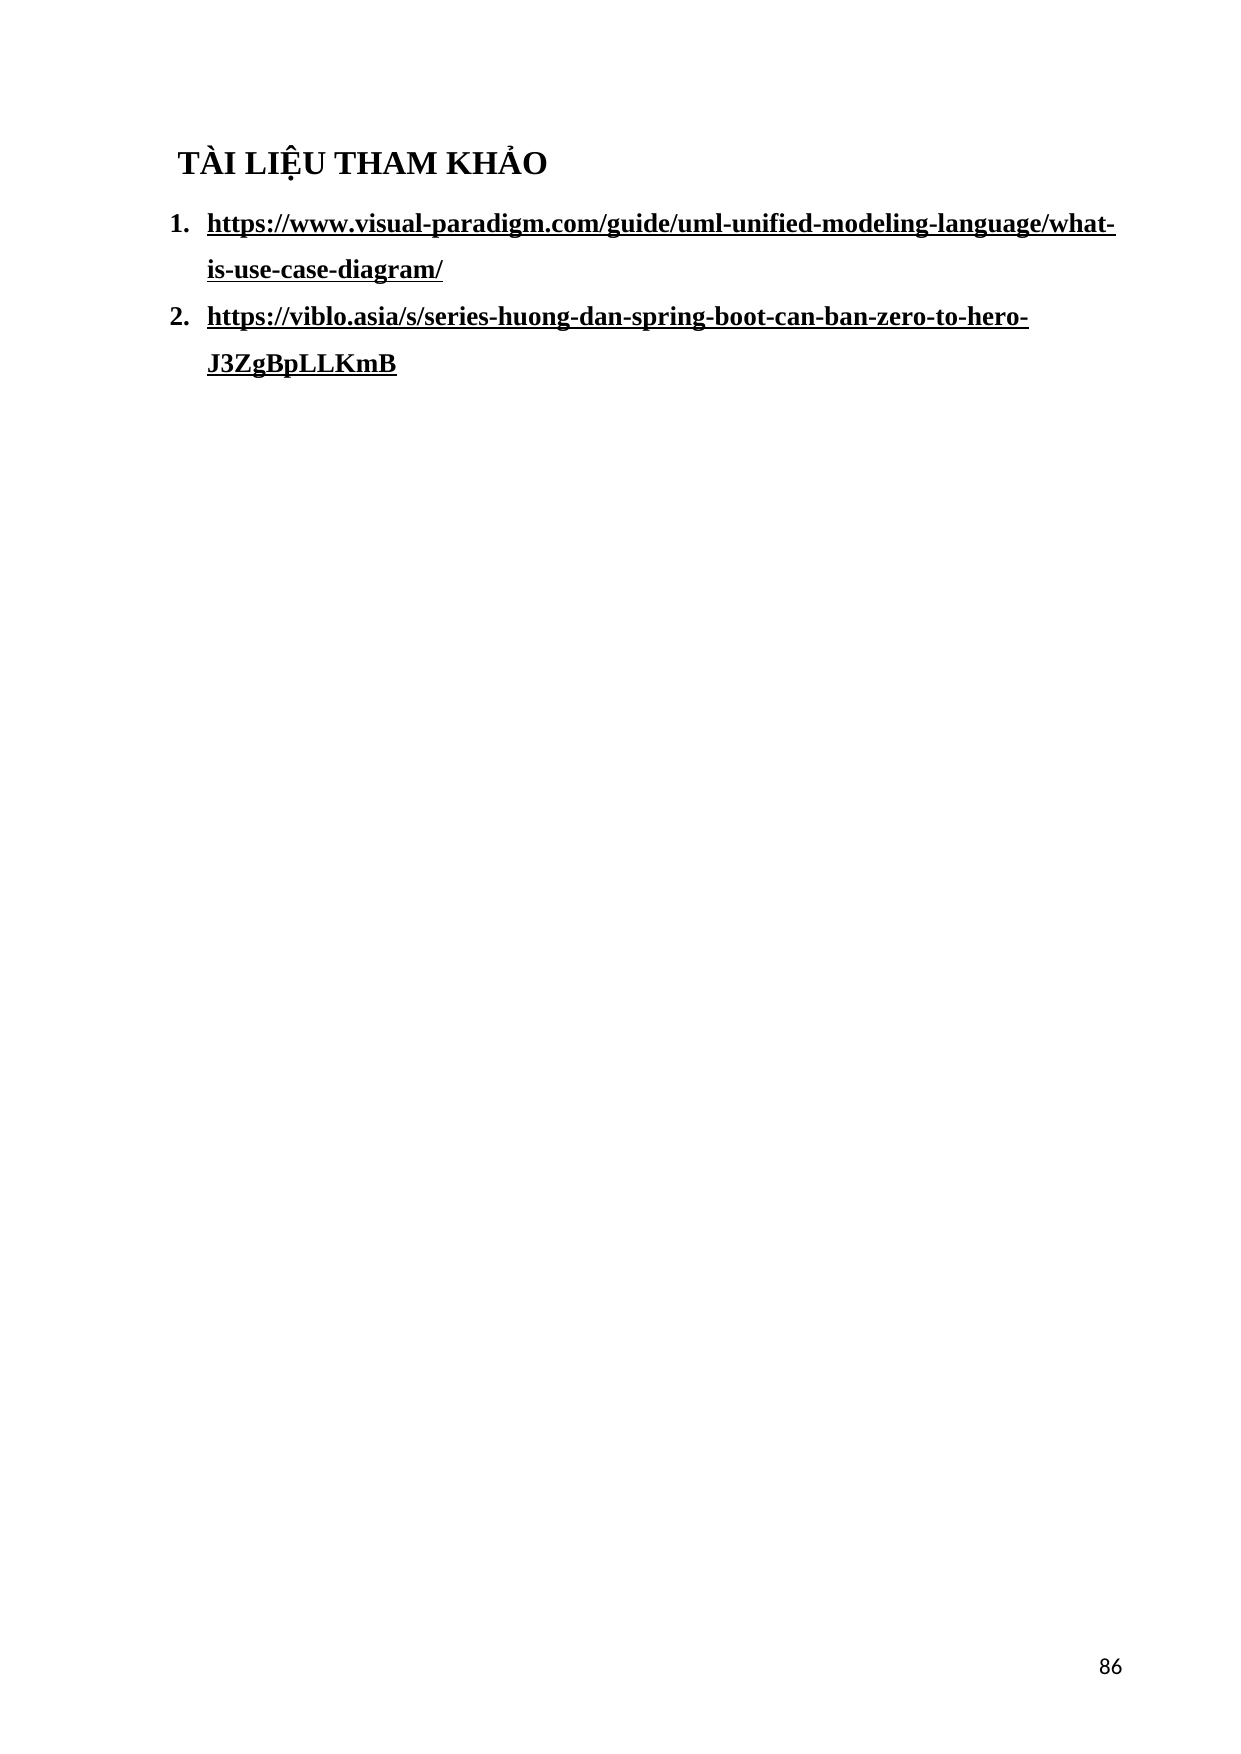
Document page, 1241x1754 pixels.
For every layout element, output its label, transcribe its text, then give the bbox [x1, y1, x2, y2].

list https://www.visual-paradigm.com/guide/uml-unified-modeling-language/what-is-use-case-diagram/ [169, 207, 1122, 285]
list https://viblo.asia/s/series-huong-dan-spring-boot-can-ban-zero-to-hero-J3ZgBpLLKmB [169, 300, 1122, 378]
subtitle TÀI LIỆU THAM KHẢO [177, 143, 1122, 181]
